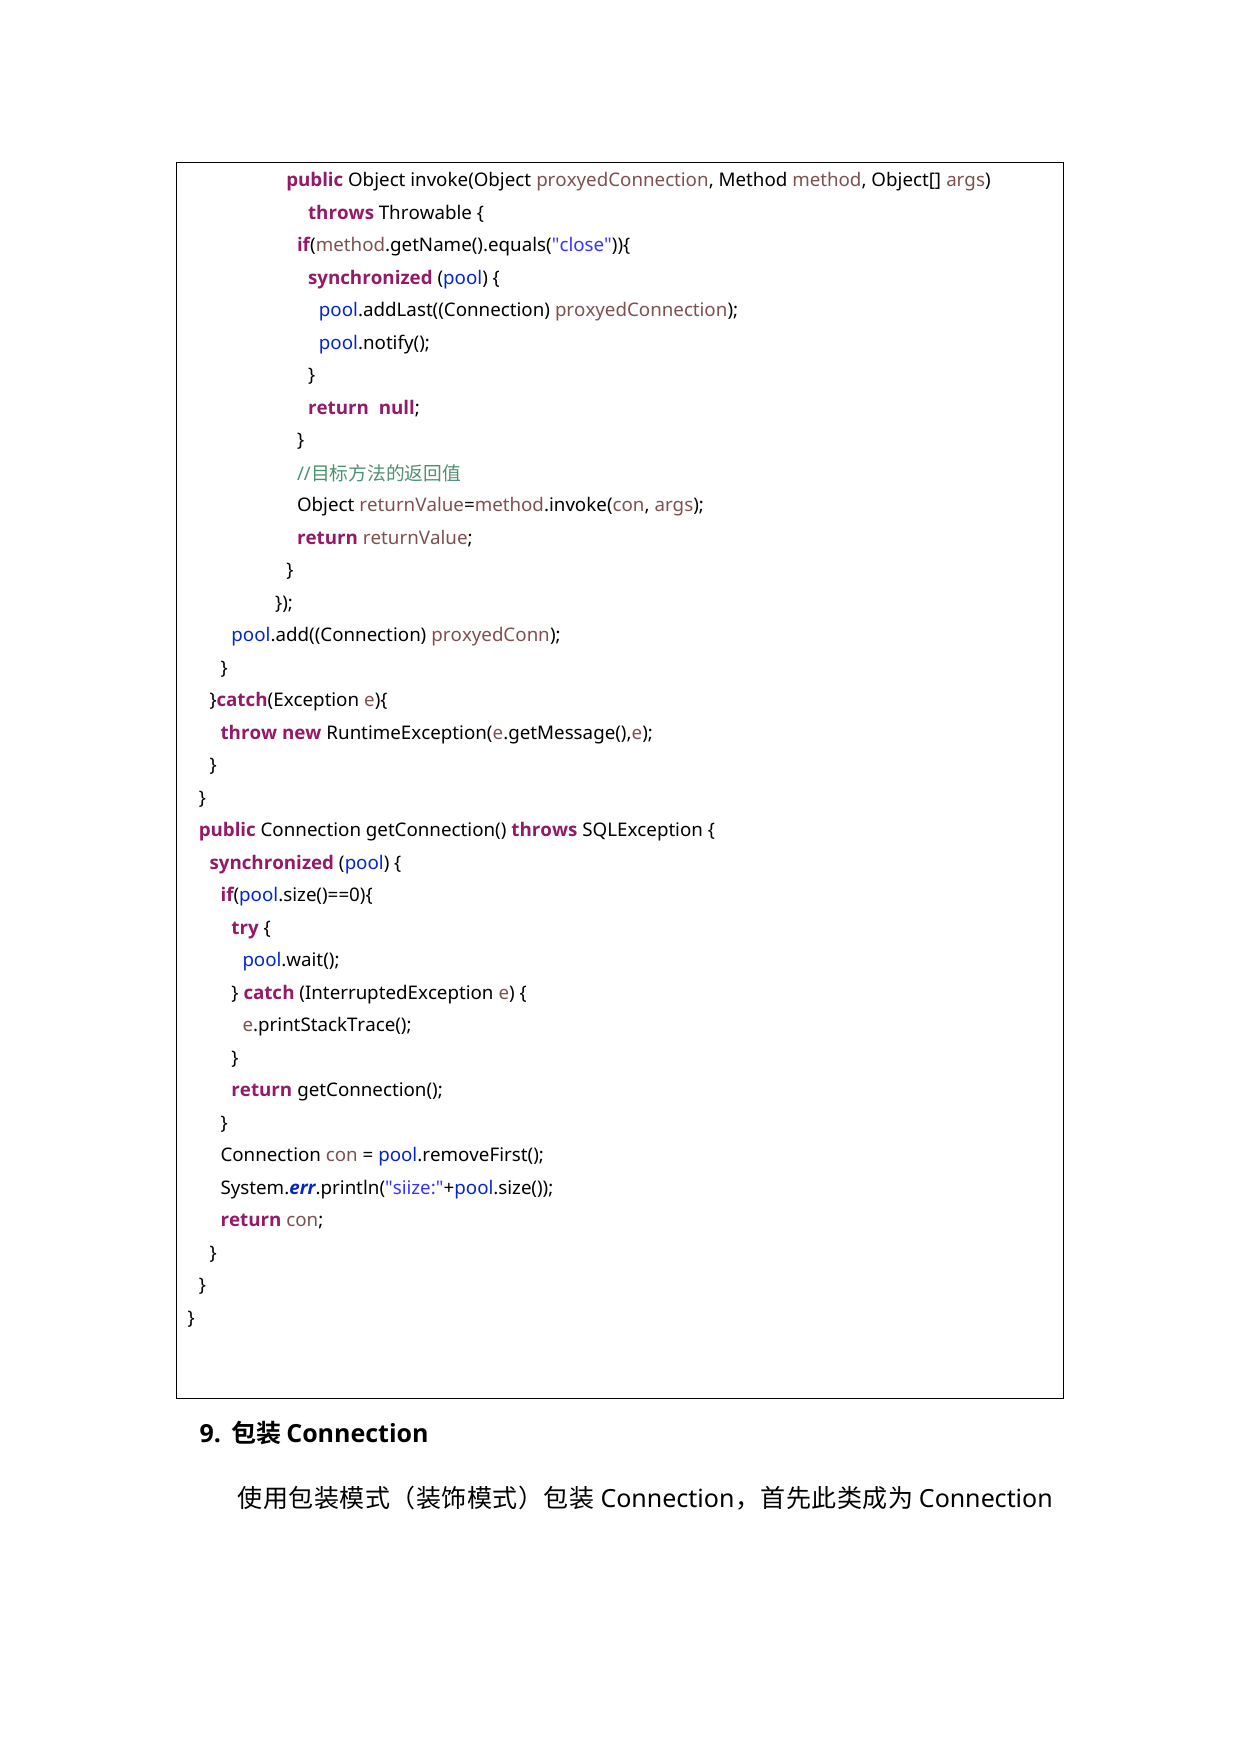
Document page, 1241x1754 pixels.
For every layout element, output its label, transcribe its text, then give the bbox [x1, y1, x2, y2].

list 包装Connection [199, 1399, 1053, 1464]
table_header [177, 163, 1063, 1398]
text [187, 1464, 1053, 1529]
